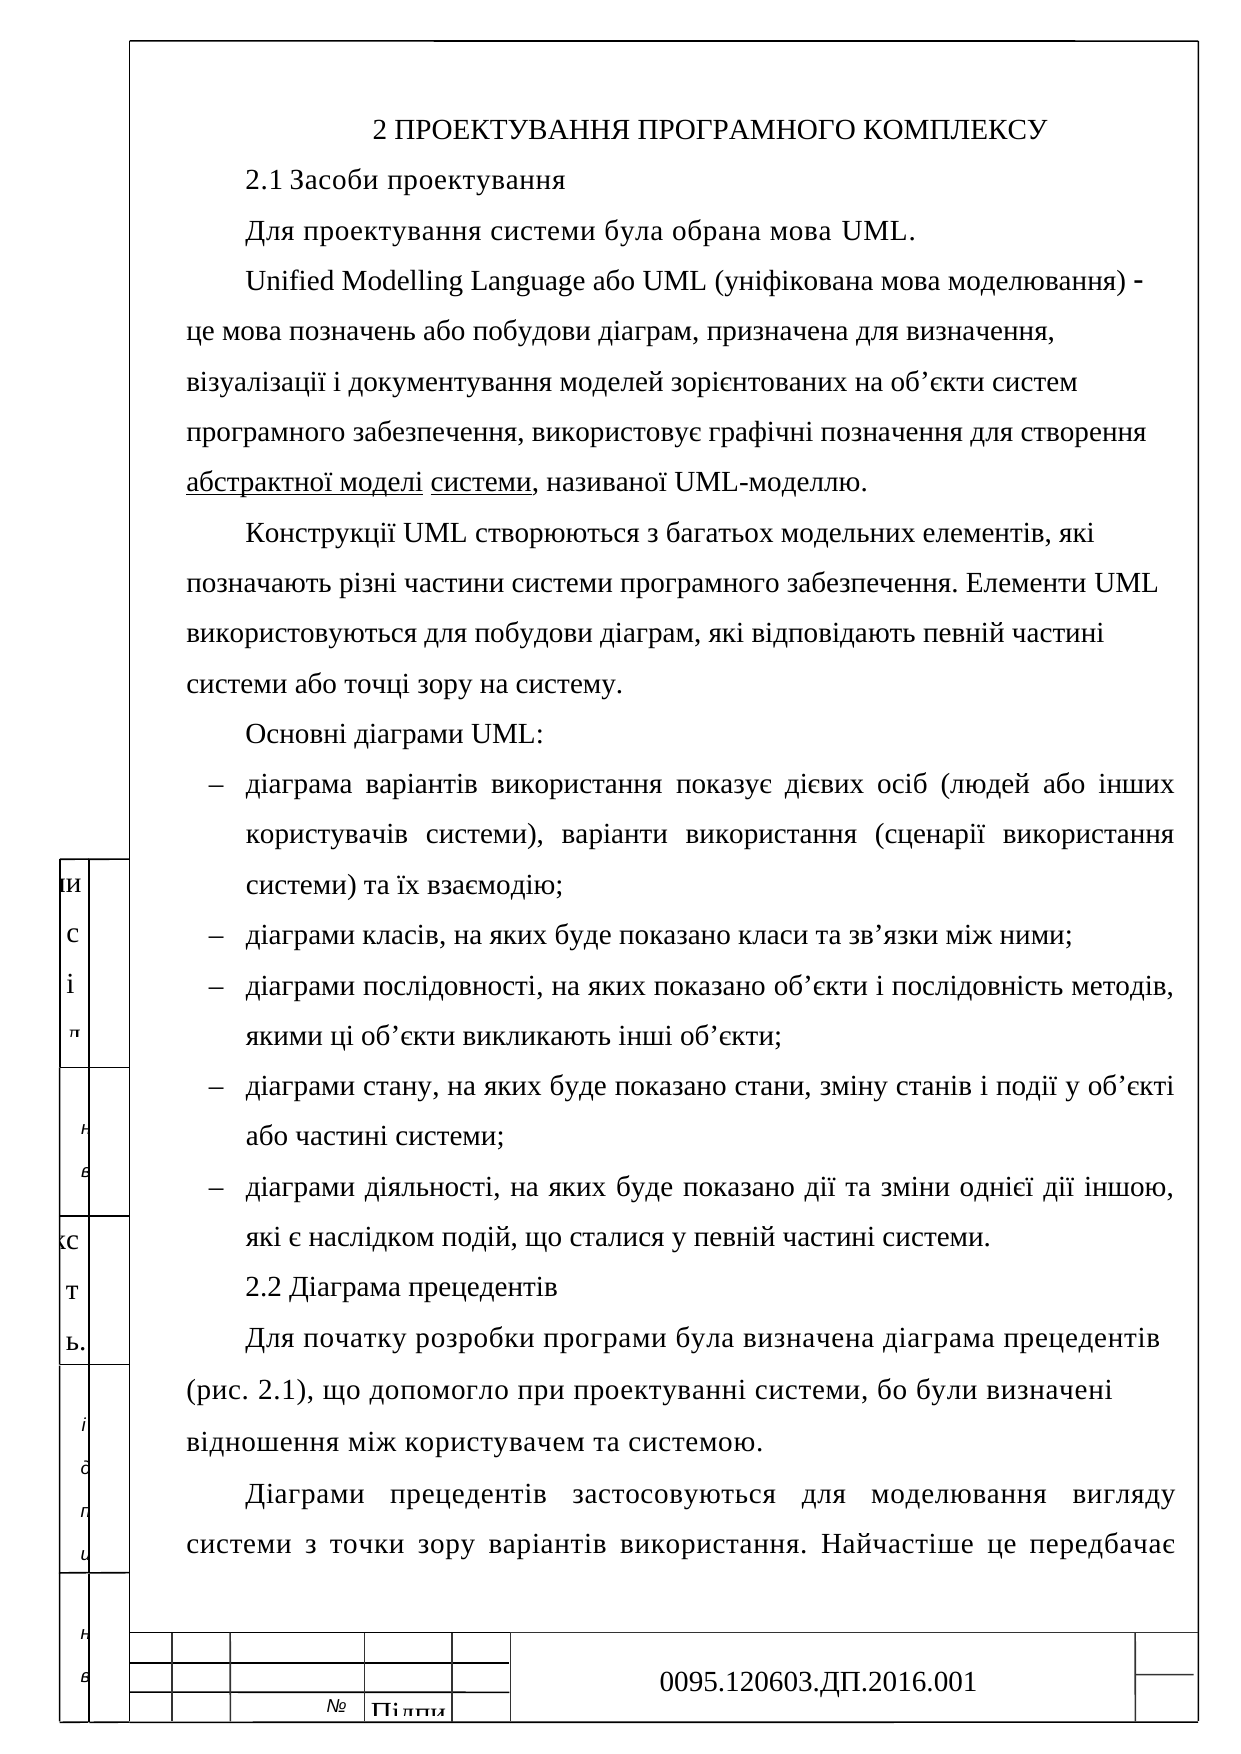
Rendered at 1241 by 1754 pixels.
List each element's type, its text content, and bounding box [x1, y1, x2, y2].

list Для проектування системи була обрана мова UML. [186, 213, 1175, 246]
text діаграми послідовності, на яких показано об’єкти і послідовність методів, якими ці об’єкти викликають інші об’єкти; [208, 968, 1175, 1051]
text діаграми стану, на яких буде показано стани, зміну станів і події у об’єкті або частині системи; [208, 1068, 1175, 1152]
subtitle ПРОЕКТУВАННЯ ПРОГРАМНОГО КОМПЛЕКСУ [186, 112, 1175, 146]
text Для початку розробки програми була визначена діаграма прецедентів (рис. 2.1), що допомогло при проектуванні системи, бо були визначені відношення між користувачем та системою. [186, 1320, 1175, 1457]
list Конструкції UML створюються з багатьох модельних елементів, які позначають різні частини системи програмного забезпечення. Елементи UML використовуються для побудови діаграм, які відповідають певній частині системи або точці зору на систему. [186, 515, 1175, 699]
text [186, 1476, 1175, 1559]
subtitle Діаграма прецедентів [186, 1269, 1175, 1303]
text діаграми класів, на яких буде показано класи та зв’язки між ними; [208, 917, 1175, 951]
subtitle Засоби проектування [186, 162, 1175, 196]
text діаграми діяльності, на яких буде показано дії та зміни однієї дії іншою, які є наслідком подій, що сталися у певній частині системи. [208, 1169, 1175, 1253]
text діаграма варіантів використання показує дієвих осіб (людей або інших користувачів системи), варіанти використання (сценарії використання системи) та їх взаємодію; [208, 766, 1175, 901]
text Unified Modelling Language або UML (уніфікована мова моделювання) це мова позначень або побудови діаграм, призначена для визначення, візуалізації і документування моделей зорієнтованих на об’єкти систем програмного забезпечення, використовує графічні позначення для створення абстрактної моделі системи, називаної UML-моделлю. [186, 263, 1175, 498]
text Основні діаграми UML: [186, 716, 1175, 749]
